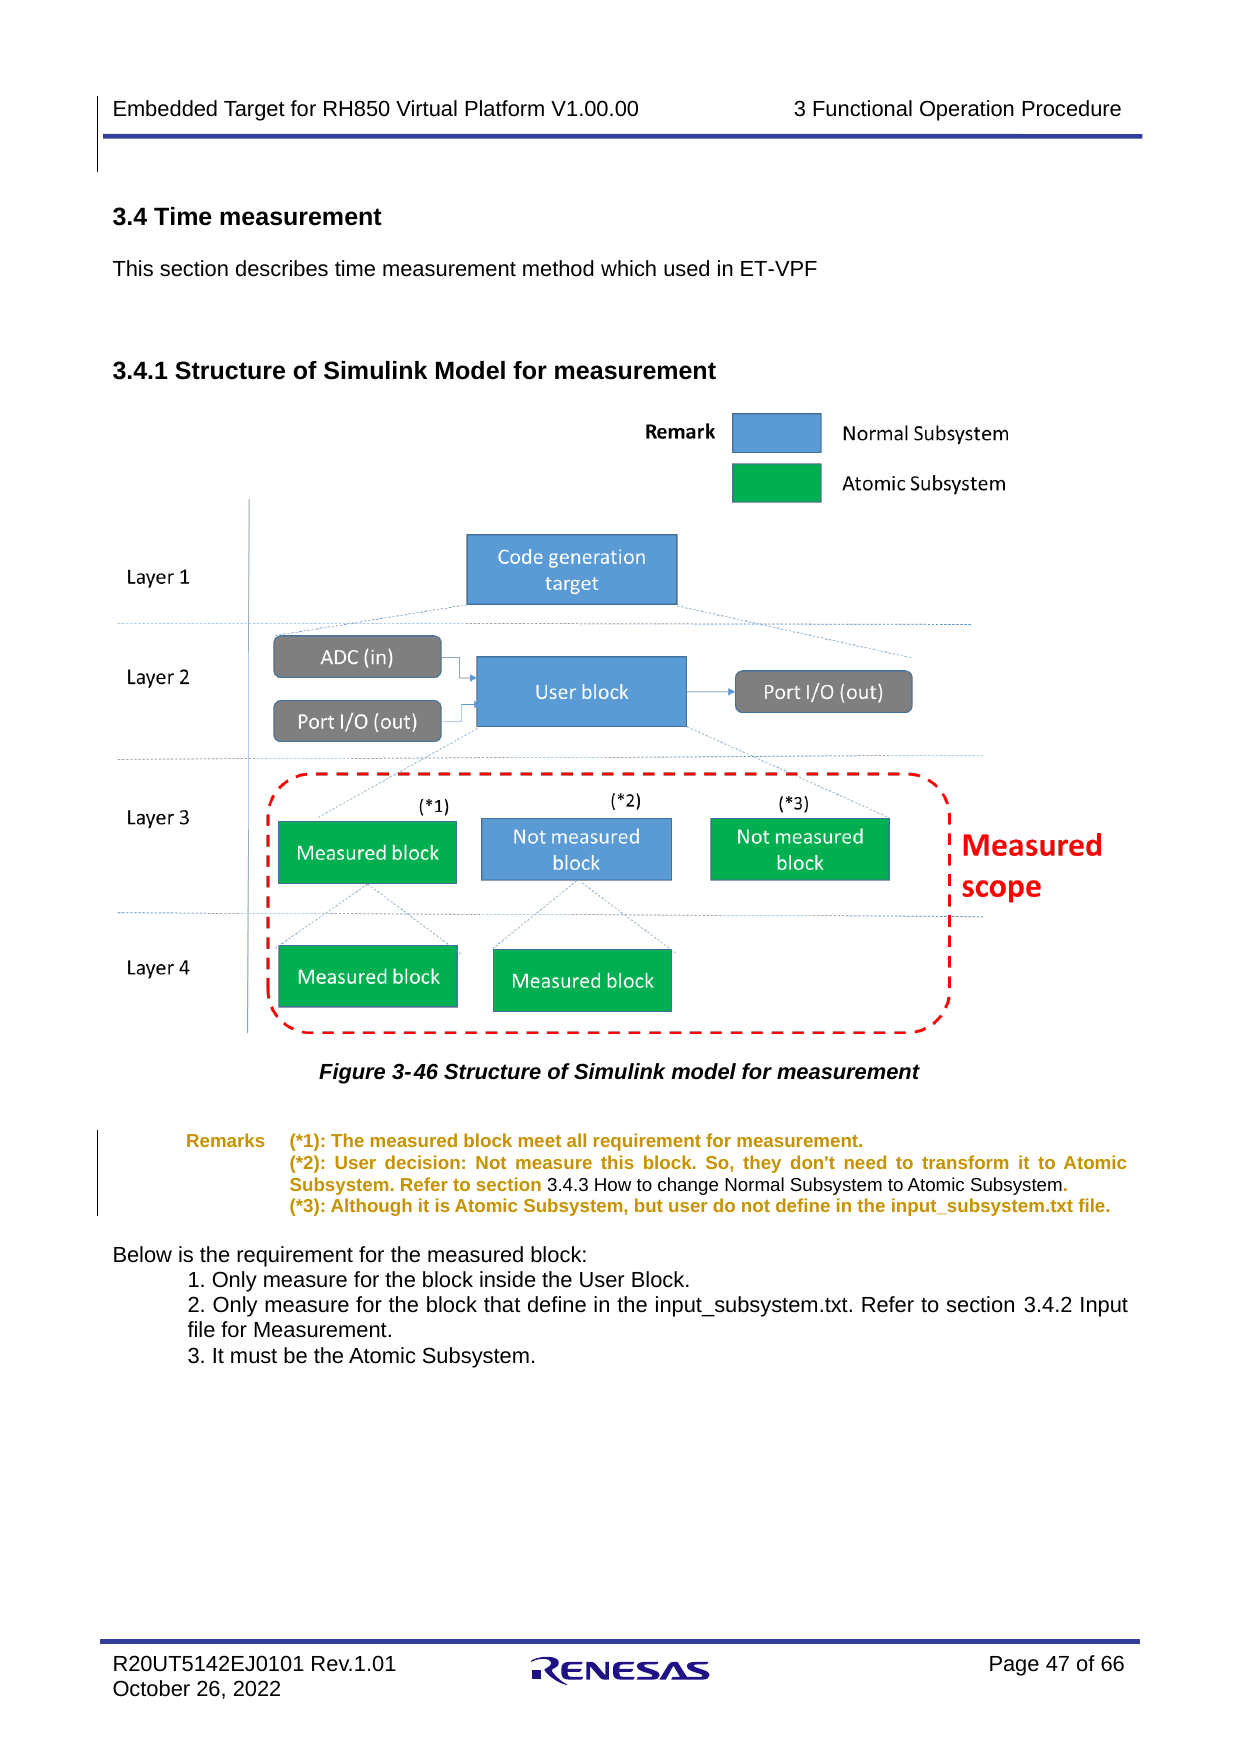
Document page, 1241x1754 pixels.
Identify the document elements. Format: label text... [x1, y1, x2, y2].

text This section describes time measurement method which used in ET-VPF [112, 256, 1128, 281]
text (*3): Although it is Atomic Subsystem, but user do not define in the input_subsystem.txt file. [289, 1195, 1128, 1216]
text (*2): User decision: Not measure this block. So, they don't need to transform it to Atomic Subsystem. Refer to section 3.4.3 How to change Normal Subsystem to Atomic Subsystem. [289, 1152, 1128, 1195]
text 1. Only measure for the block inside the User Block. [112, 1267, 1128, 1292]
subtitle 3.4.1 Structure of Simulink Model for measurement [112, 356, 1128, 385]
text Remarks (*1): The measured block meet all requirement for measurement. [186, 1130, 1128, 1152]
subtitle 3.4 Time measurement [112, 202, 1106, 231]
text 3. It must be the Atomic Subsystem. [112, 1342, 1128, 1368]
picture [112, 410, 1172, 1034]
text Below is the requirement for the measured block: [112, 1242, 1128, 1267]
text 2. Only measure for the block that define in the input_subsystem.txt. Refer to section 3.4.2 Input file for Measurement. [187, 1292, 1128, 1342]
